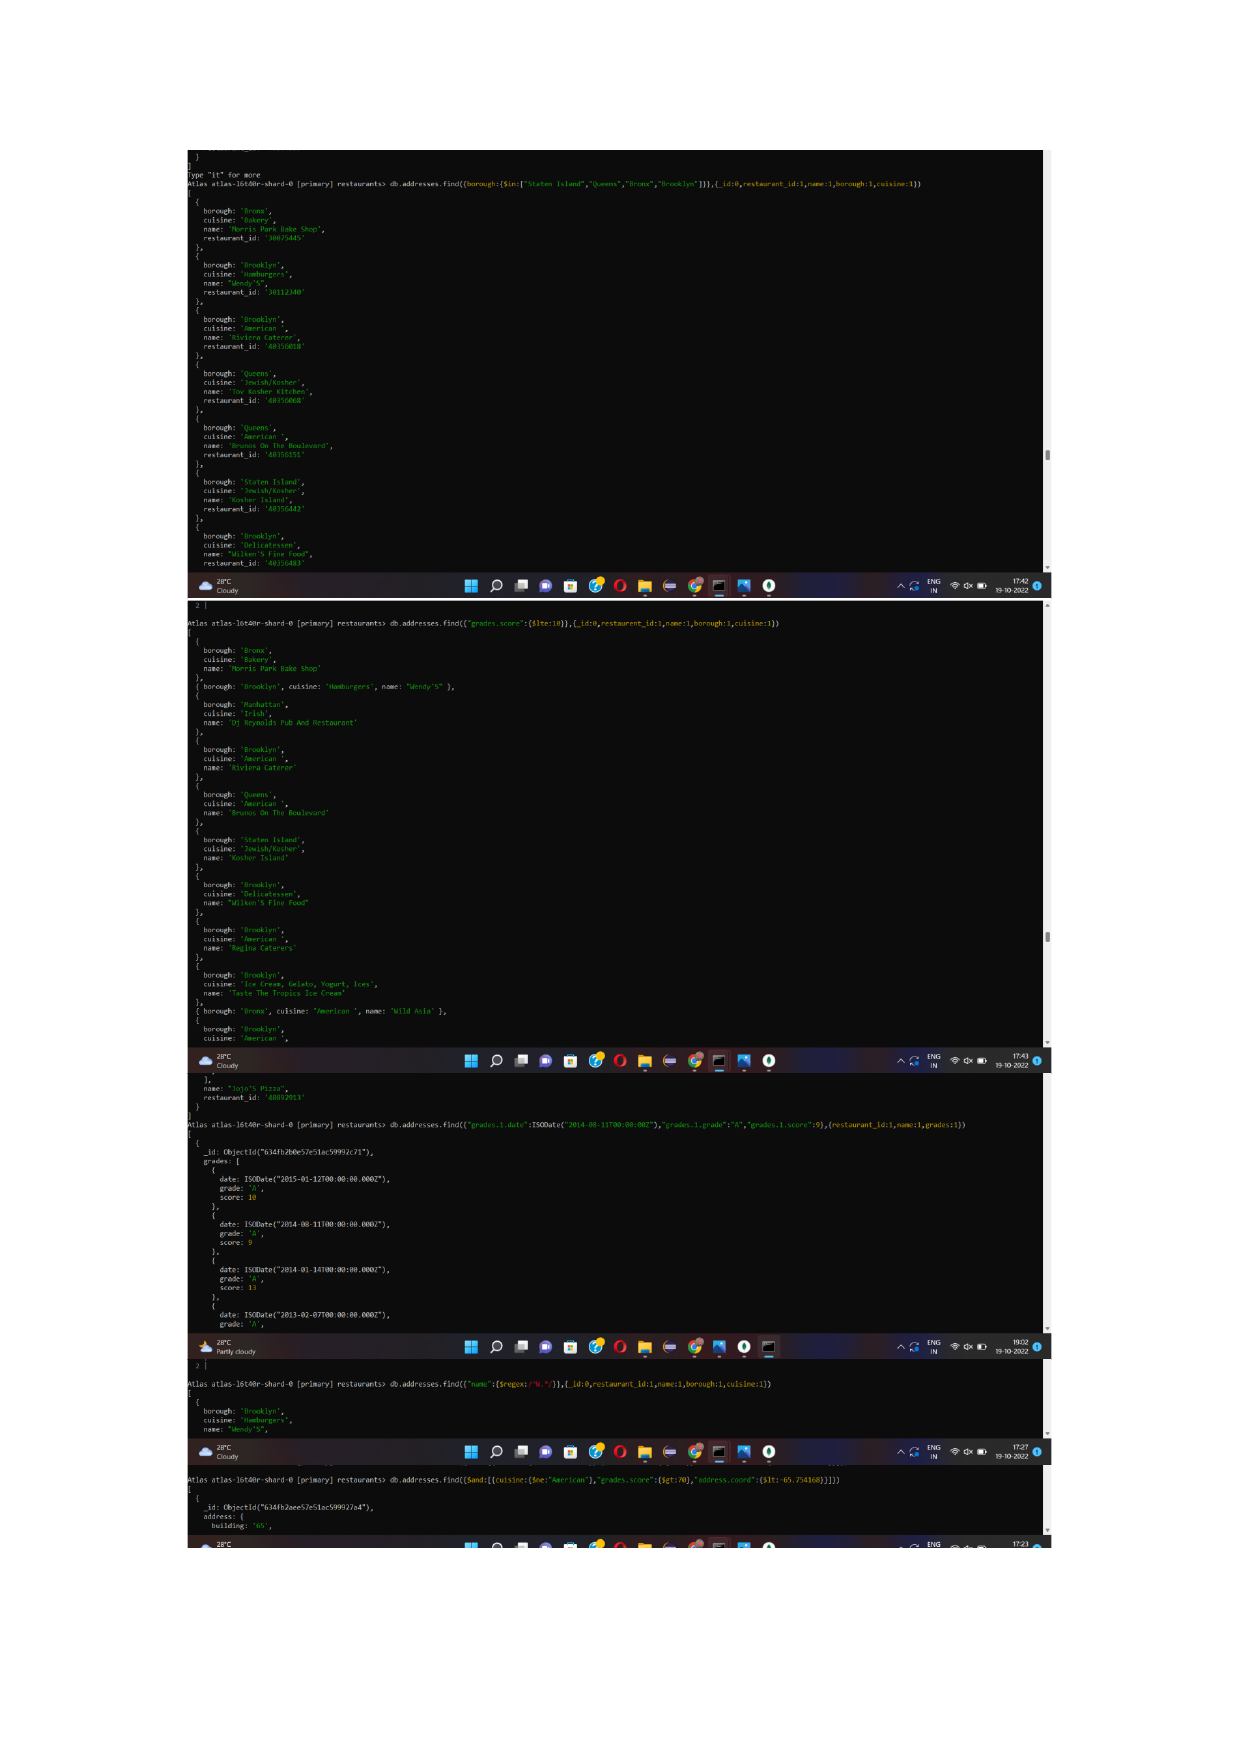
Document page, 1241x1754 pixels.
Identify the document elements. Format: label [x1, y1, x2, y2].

picture [187, 150, 1052, 1548]
